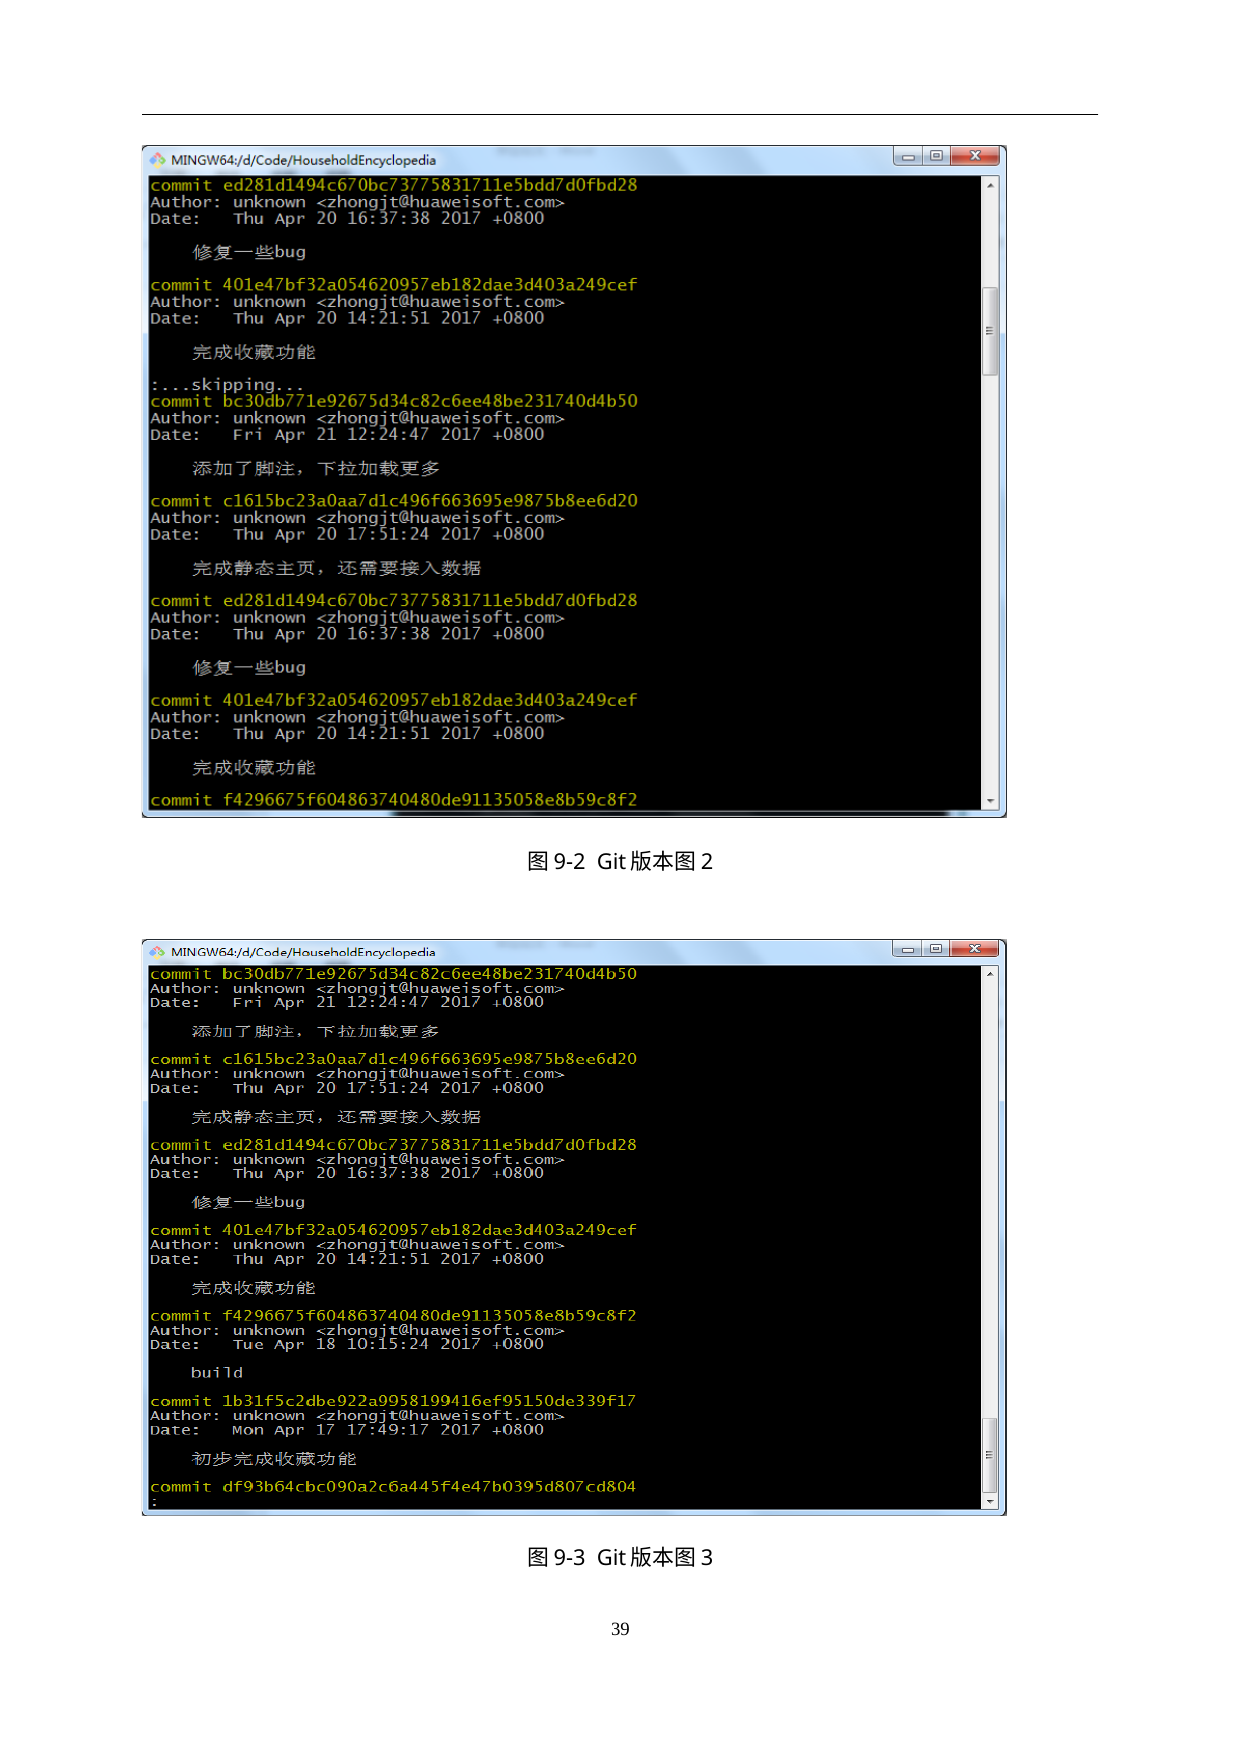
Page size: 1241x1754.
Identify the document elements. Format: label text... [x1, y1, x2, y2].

text 图9-3 Git版本图3 [142, 1540, 1098, 1572]
text 图9-2 Git版本图2 [142, 843, 1098, 876]
picture [141, 939, 1007, 1516]
picture [141, 145, 1007, 818]
